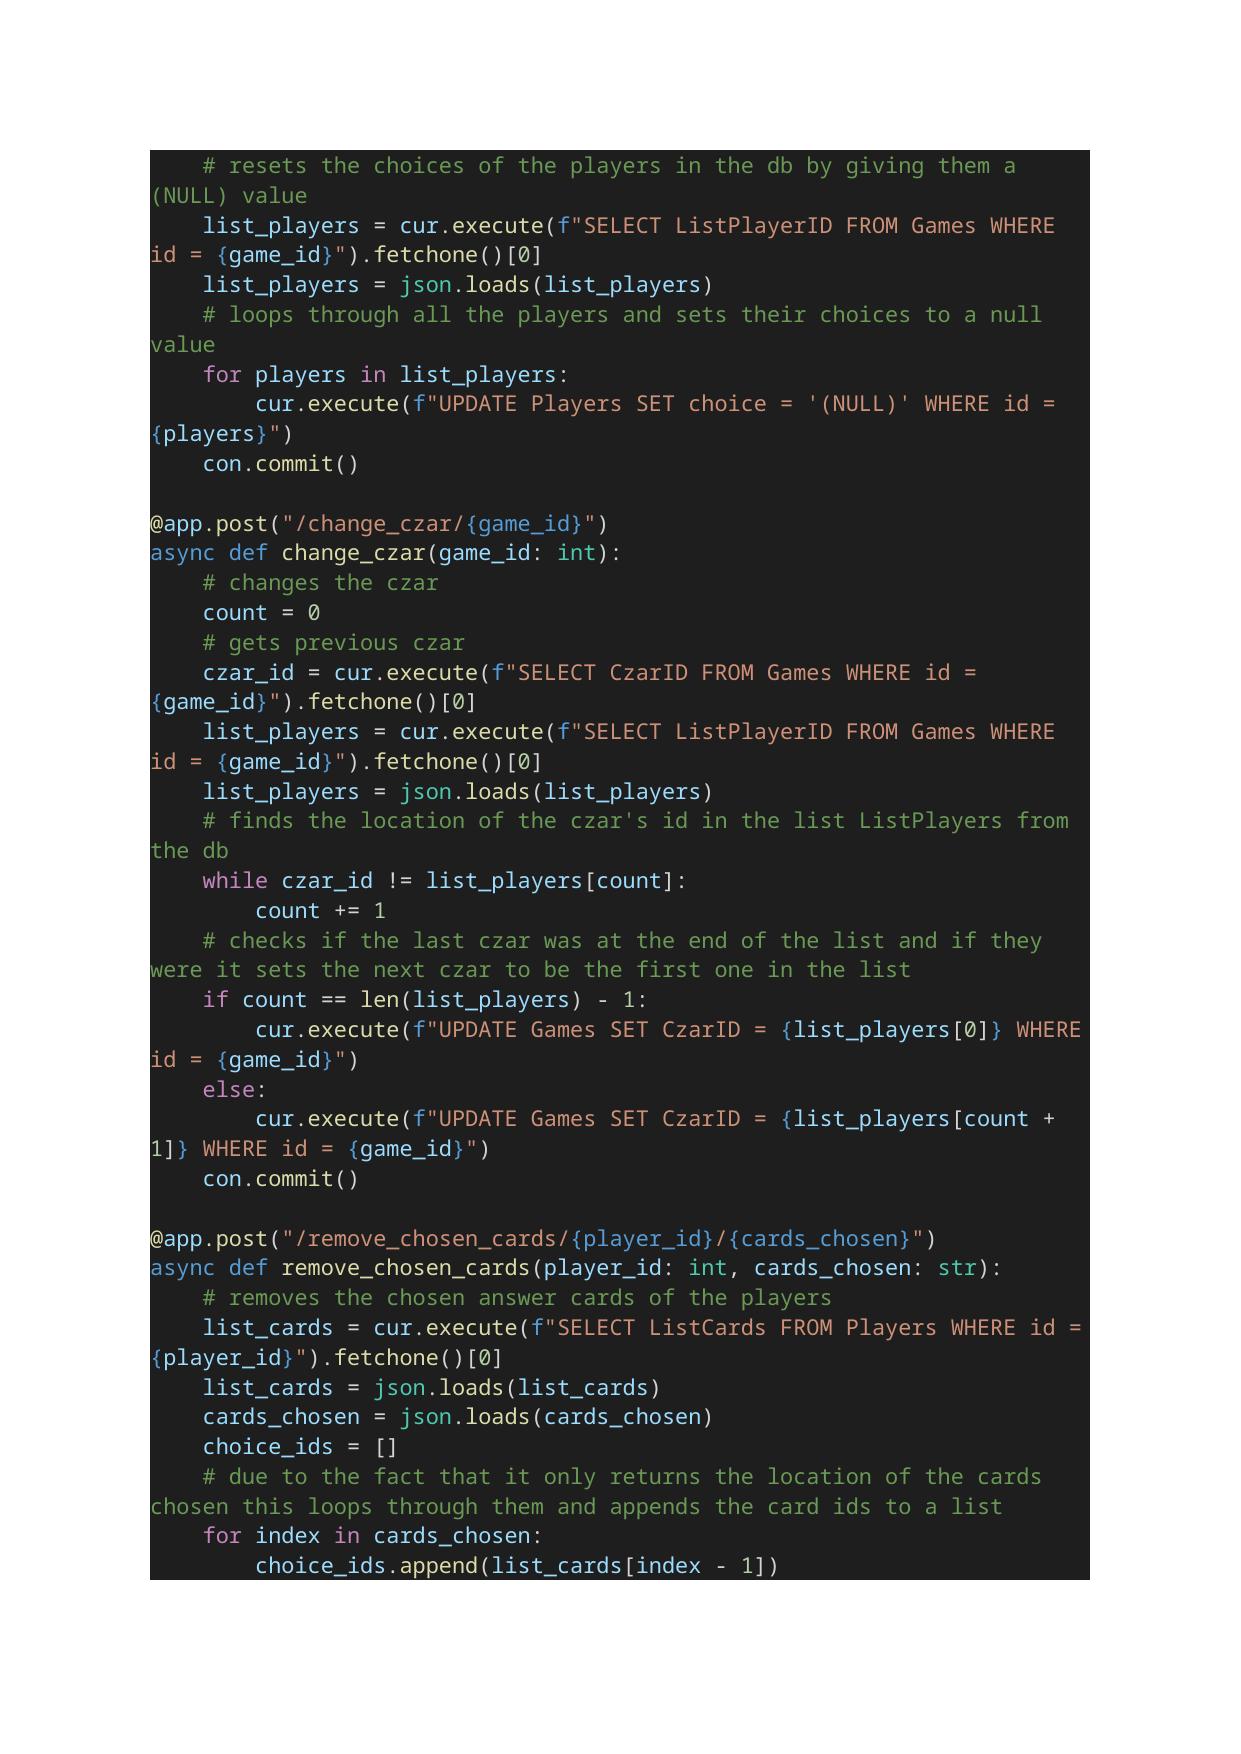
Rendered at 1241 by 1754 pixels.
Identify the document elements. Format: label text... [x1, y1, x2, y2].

text @app.post("/remove_chosen_cards/{player_id}/{cards_chosen}") [150, 1222, 1090, 1252]
text cur.execute(f"UPDATE Games SET CzarID = {list_players[count + 1]} WHERE id = {game_id}") [150, 1103, 1090, 1163]
text for players in list_players: [150, 358, 1090, 388]
text list_cards = cur.execute(f"SELECT ListCards FROM Players WHERE id = {player_id}").fetchone()[0] [150, 1312, 1090, 1371]
text con.commit() [150, 448, 1090, 478]
text # loops through all the players and sets their choices to a null value [150, 299, 1090, 358]
text # finds the location of the czar's id in the list ListPlayers from the db [150, 805, 1090, 865]
text # resets the choices of the players in the db by giving them a (NULL) value [150, 150, 1090, 209]
text list_players = json.loads(list_players) [150, 269, 1090, 299]
text async def remove_chosen_cards(player_id: int, cards_chosen: str): [150, 1252, 1090, 1282]
text # removes the chosen answer cards of the players [150, 1282, 1090, 1312]
text list_players = json.loads(list_players) [150, 776, 1090, 805]
text list_cards = json.loads(list_cards) [150, 1371, 1090, 1401]
text count = 0 [150, 597, 1090, 627]
text count += 1 [150, 895, 1090, 924]
text # due to the fact that it only returns the location of the cards chosen this loops through them and appends the card ids to a list [150, 1461, 1090, 1520]
text list_players = cur.execute(f"SELECT ListPlayerID FROM Games WHERE id = {game_id}").fetchone()[0] [150, 209, 1090, 269]
text con.commit() [150, 1163, 1090, 1193]
text cur.execute(f"UPDATE Games SET CzarID = {list_players[0]} WHERE id = {game_id}") [150, 1014, 1090, 1073]
text if count == len(list_players) - 1: [150, 984, 1090, 1014]
text # gets previous czar [150, 627, 1090, 656]
text cur.execute(f"UPDATE Players SET choice = '(NULL)' WHERE id = {players}") [150, 388, 1090, 448]
text czar_id = cur.execute(f"SELECT CzarID FROM Games WHERE id = {game_id}").fetchone()[0] [150, 656, 1090, 716]
text list_players = cur.execute(f"SELECT ListPlayerID FROM Games WHERE id = {game_id}").fetchone()[0] [150, 716, 1090, 776]
text while czar_id != list_players[count]: [150, 865, 1090, 895]
text @app.post("/change_czar/{game_id}") [150, 507, 1090, 537]
text choice_ids.append(list_cards[index - 1]) [150, 1550, 1090, 1580]
text else: [150, 1073, 1090, 1103]
text for index in cards_chosen: [150, 1520, 1090, 1550]
text async def change_czar(game_id: int): [150, 537, 1090, 567]
text # changes the czar [150, 567, 1090, 597]
text choice_ids = [] [150, 1431, 1090, 1461]
text # checks if the last czar was at the end of the list and if they were it sets the next czar to be the first one in the list [150, 924, 1090, 984]
text cards_chosen = json.loads(cards_chosen) [150, 1401, 1090, 1431]
